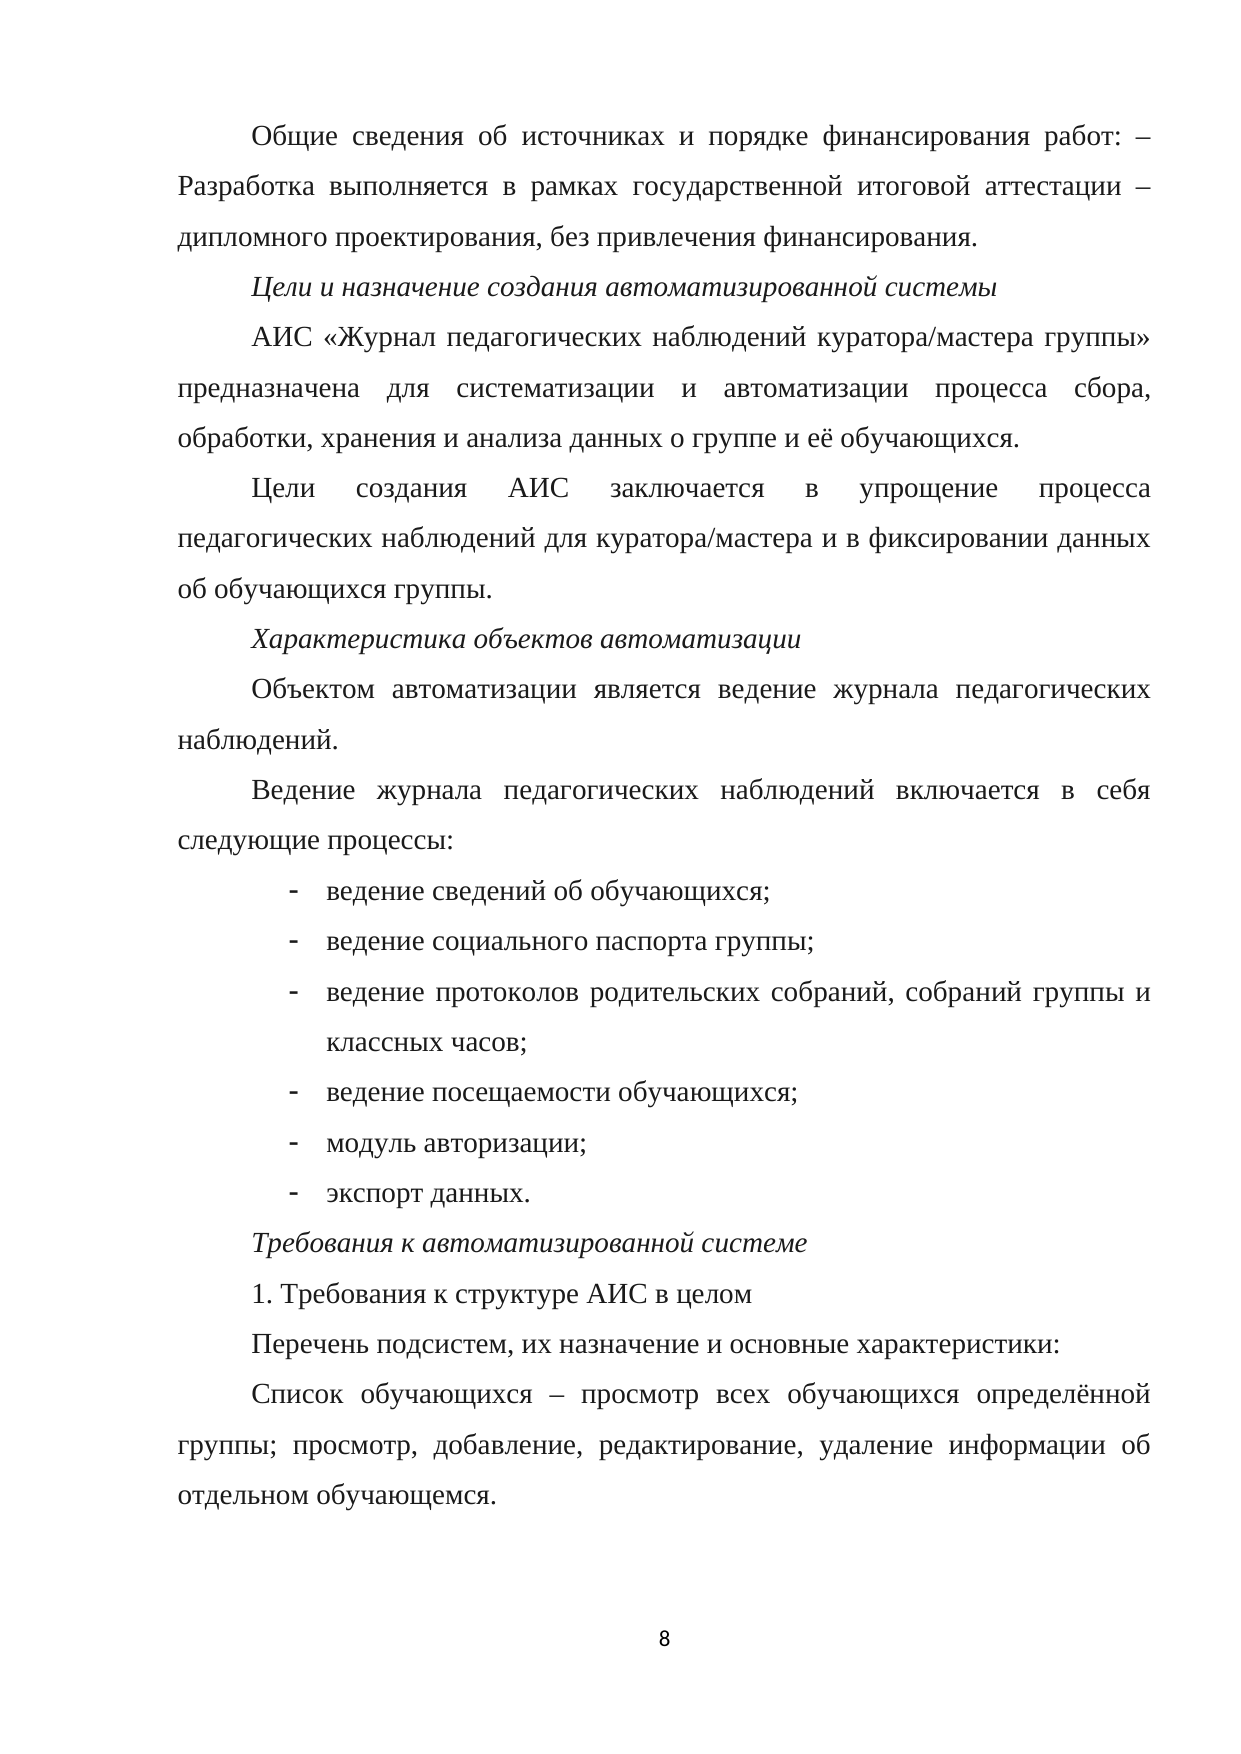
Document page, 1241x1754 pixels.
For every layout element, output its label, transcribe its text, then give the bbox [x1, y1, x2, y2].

text Ведение журнала педагогических наблюдений включается в себя следующие процессы: [177, 772, 1152, 856]
text 1. Требования к структуре АИС в целом [177, 1276, 1152, 1309]
text Перечень подсистем, их назначение и основные характеристики: [177, 1326, 1152, 1360]
text Цели создания АИС заключается в упрощение процесса педагогических наблюдений для куратора/мастера и в фиксировании данных об обучающихся группы. [177, 470, 1152, 604]
list экспорт данных. [288, 1175, 1152, 1209]
text Объектом автоматизации является ведение журнала педагогических наблюдений. [177, 672, 1152, 755]
text Характеристика объектов автоматизации [177, 621, 1152, 655]
text АИС «Журнал педагогических наблюдений куратора/мастера группы» предназначена для систематизации и автоматизации процесса сбора, обработки, хранения и анализа данных о группе и её обучающихся. [177, 319, 1152, 453]
text Требования к автоматизированной системе [177, 1226, 1152, 1259]
text Цели и назначение создания автоматизированной системы [177, 269, 1152, 303]
list ведение сведений об обучающихся; [288, 873, 1152, 906]
text Список обучающихся – просмотр всех обучающихся определённой группы; просмотр, добавление, редактирование, удаление информации об отдельном обучающемся. [177, 1377, 1152, 1511]
list модуль авторизации; [288, 1125, 1152, 1158]
list ведение социального паспорта группы; [288, 923, 1152, 957]
text Общие сведения об источниках и порядке финансирования работ: – Разработка выполняется в рамках государственной итоговой аттестации – дипломного проектирования, без привлечения финансирования. [177, 118, 1152, 252]
list ведение посещаемости обучающихся; [288, 1074, 1152, 1108]
list ведение протоколов родительских собраний, собраний группы и классных часов; [288, 974, 1152, 1058]
